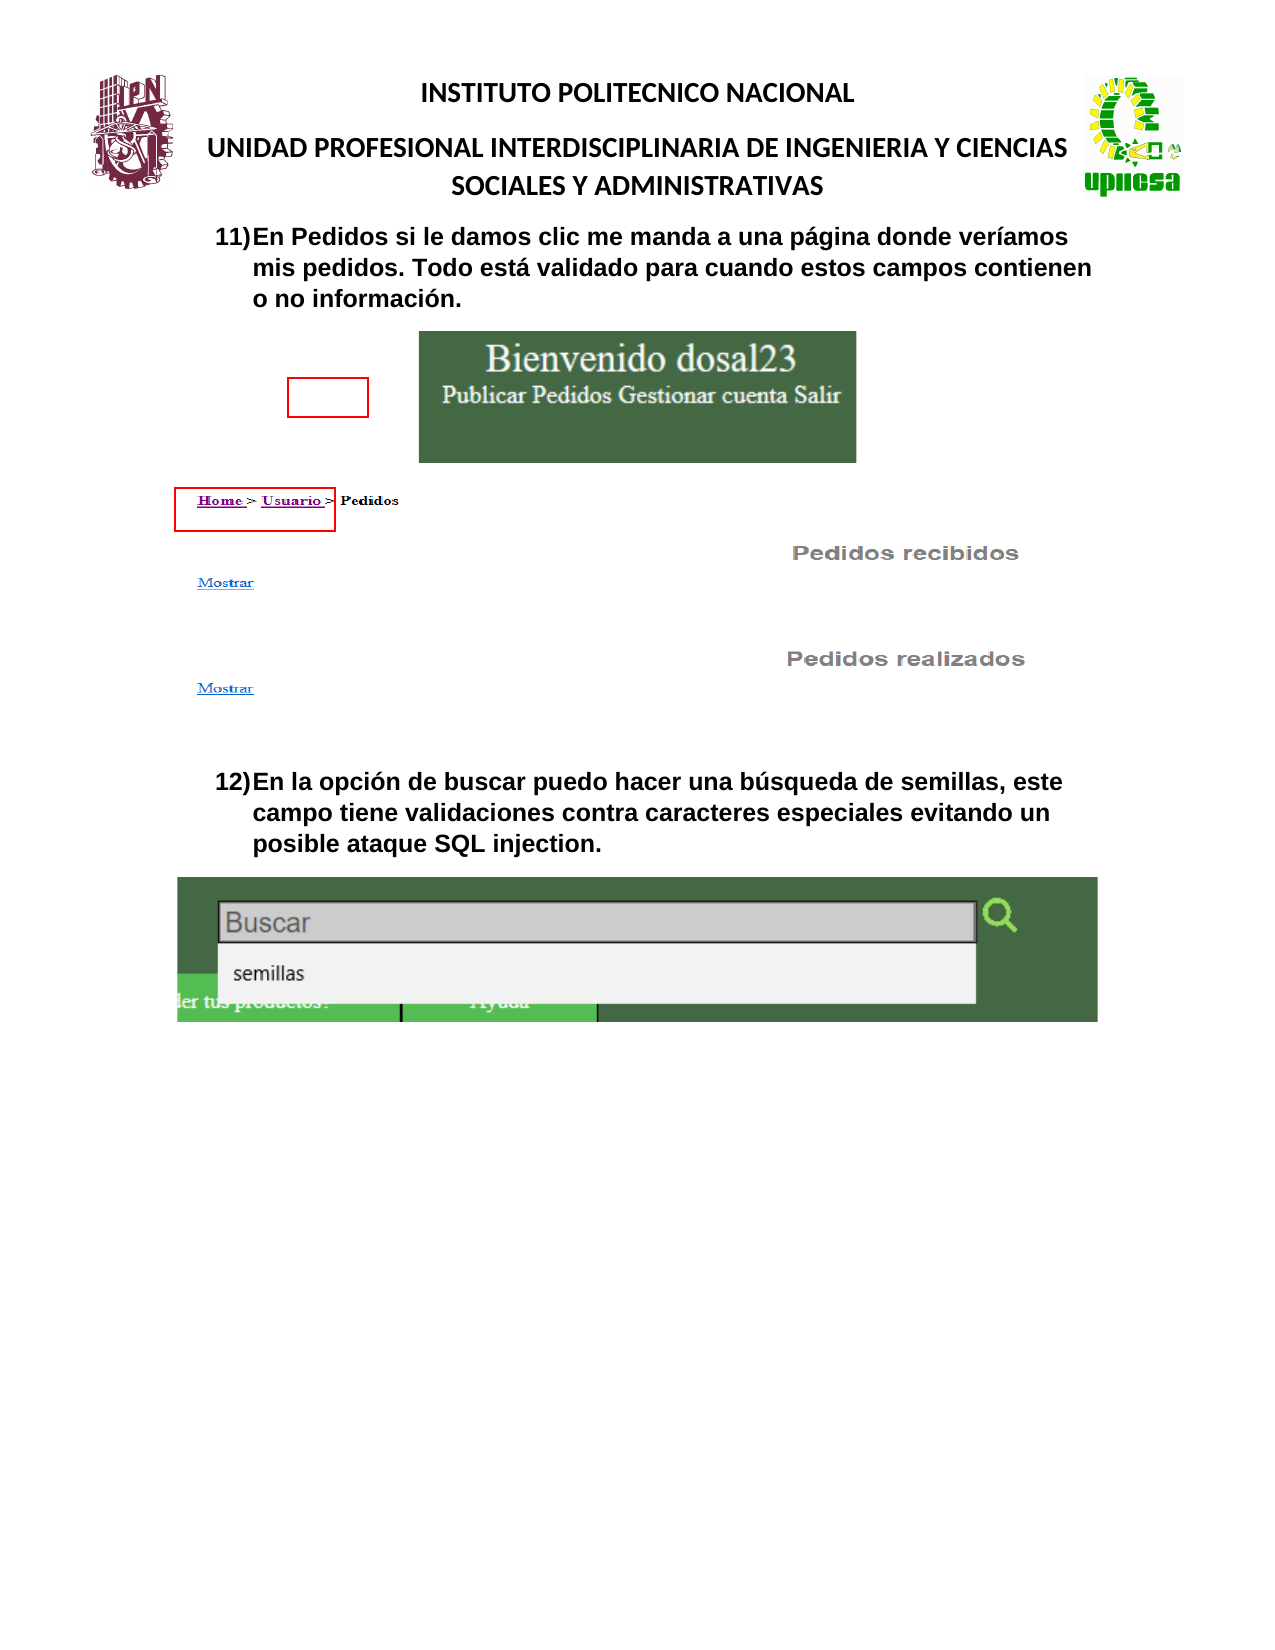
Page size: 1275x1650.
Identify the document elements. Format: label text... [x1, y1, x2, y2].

list En Pedidos si le damos clic me manda a una página donde veríamos mis pedidos. Todo está validado para cuando estos campos contienen o no información. [215, 222, 1098, 312]
picture [177, 877, 1098, 1022]
picture [177, 489, 334, 530]
picture [90, 75, 174, 189]
list En la opción de buscar puedo hacer una búsqueda de semillas, este campo tiene validaciones contra caracteres especiales evitando un posible ataque SQL injection. [215, 767, 1098, 858]
picture [418, 331, 857, 463]
picture [1082, 75, 1183, 199]
picture [177, 481, 1098, 749]
